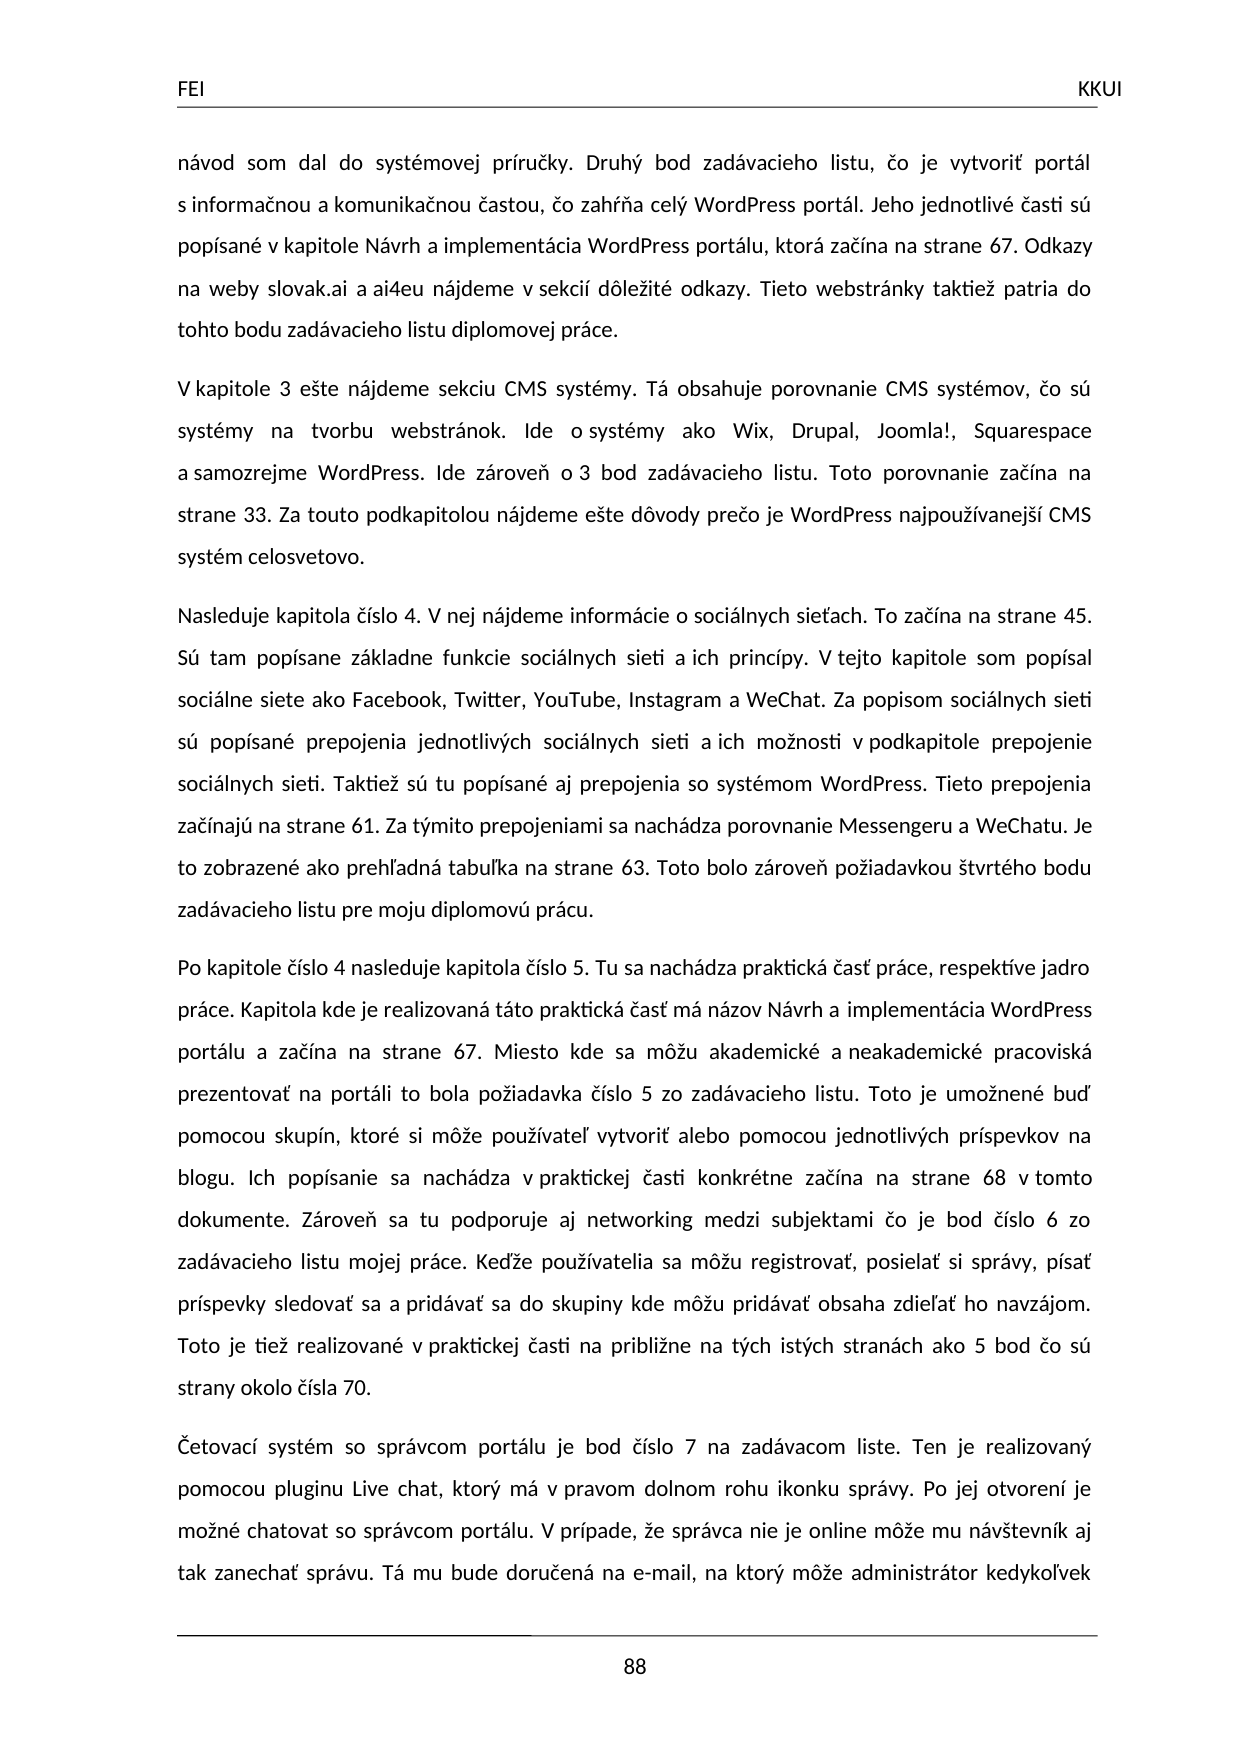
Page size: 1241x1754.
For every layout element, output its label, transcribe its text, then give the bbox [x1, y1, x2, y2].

text Po kapitole číslo 4 nasleduje kapitola číslo 5. Tu sa nachádza praktická časť práce, respektíve jadro práce. Kapitola kde je realizovaná táto praktická časť má názov Návrh a implementácia WordPress portálu a začína na strane 64. Miesto kde sa môžu akademické a neakademické pracoviská prezentovať na portáli to bola požiadavka číslo 5 zo zadávacieho listu. Toto je umožnené buď pomocou skupín, ktoré si môže používateľ vytvoriť alebo pomocou jednotlivých príspevkov na blogu. Ich popísanie sa nachádza v praktickej časti konkrétne začína na strane 68 v tomto dokumente. Zároveň sa tu podporuje aj networking medzi subjektami čo je bod číslo 6 zo zadávacieho listu mojej práce. Keďže používatelia sa môžu registrovať, posielať si správy, písať príspevky sledovať sa a pridávať sa do skupiny kde môžu pridávať obsaha zdieľať ho navzájom. Toto je tiež realizované v praktickej časti na približne na tých istých stranách ako 5 bod čo sú strany okolo čísla 70. [177, 953, 1092, 1401]
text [177, 148, 1092, 344]
text Nasleduje kapitola číslo 4. V nej nájdeme informácie o sociálnych sieťach. To začína na strane 42. Sú tam popísane základne funkcie sociálnych sieti a ich princípy. V tejto kapitole som popísal sociálne siete ako Facebook, Twitter, YouTube, Instagram a WeChat. Za popisom sociálnych sieti sú popísané prepojenia jednotlivých sociálnych sieti a ich možnosti v podkapitole prepojenie sociálnych sieti. Taktiež sú tu popísané aj prepojenia so systémom WordPress. Tieto prepojenia začínajú na strane 58. Za týmito prepojeniami sa nachádza porovnanie Messengeru a WeChatu. Je to zobrazené ako prehľadná tabuľka na strane 60. Toto bolo zároveň požiadavkou štvrtého bodu zadávacieho listu pre moju diplomovú prácu. [177, 601, 1092, 923]
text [177, 1432, 1092, 1586]
text V kapitole 3 ešte nájdeme sekciu CMS systémy. Tá obsahuje porovnanie CMS systémov, čo sú systémy na tvorbu webstránok. Ide o systémy ako Wix, Drupal, Joomla!, Squarespace a samozrejme WordPress. Ide zároveň o 3 bod zadávacieho listu. Toto porovnanie začína na strane 30. Za touto podkapitolou nájdeme ešte dôvody prečo je WordPress najpoužívanejší CMS systém celosvetovo. [177, 374, 1092, 570]
